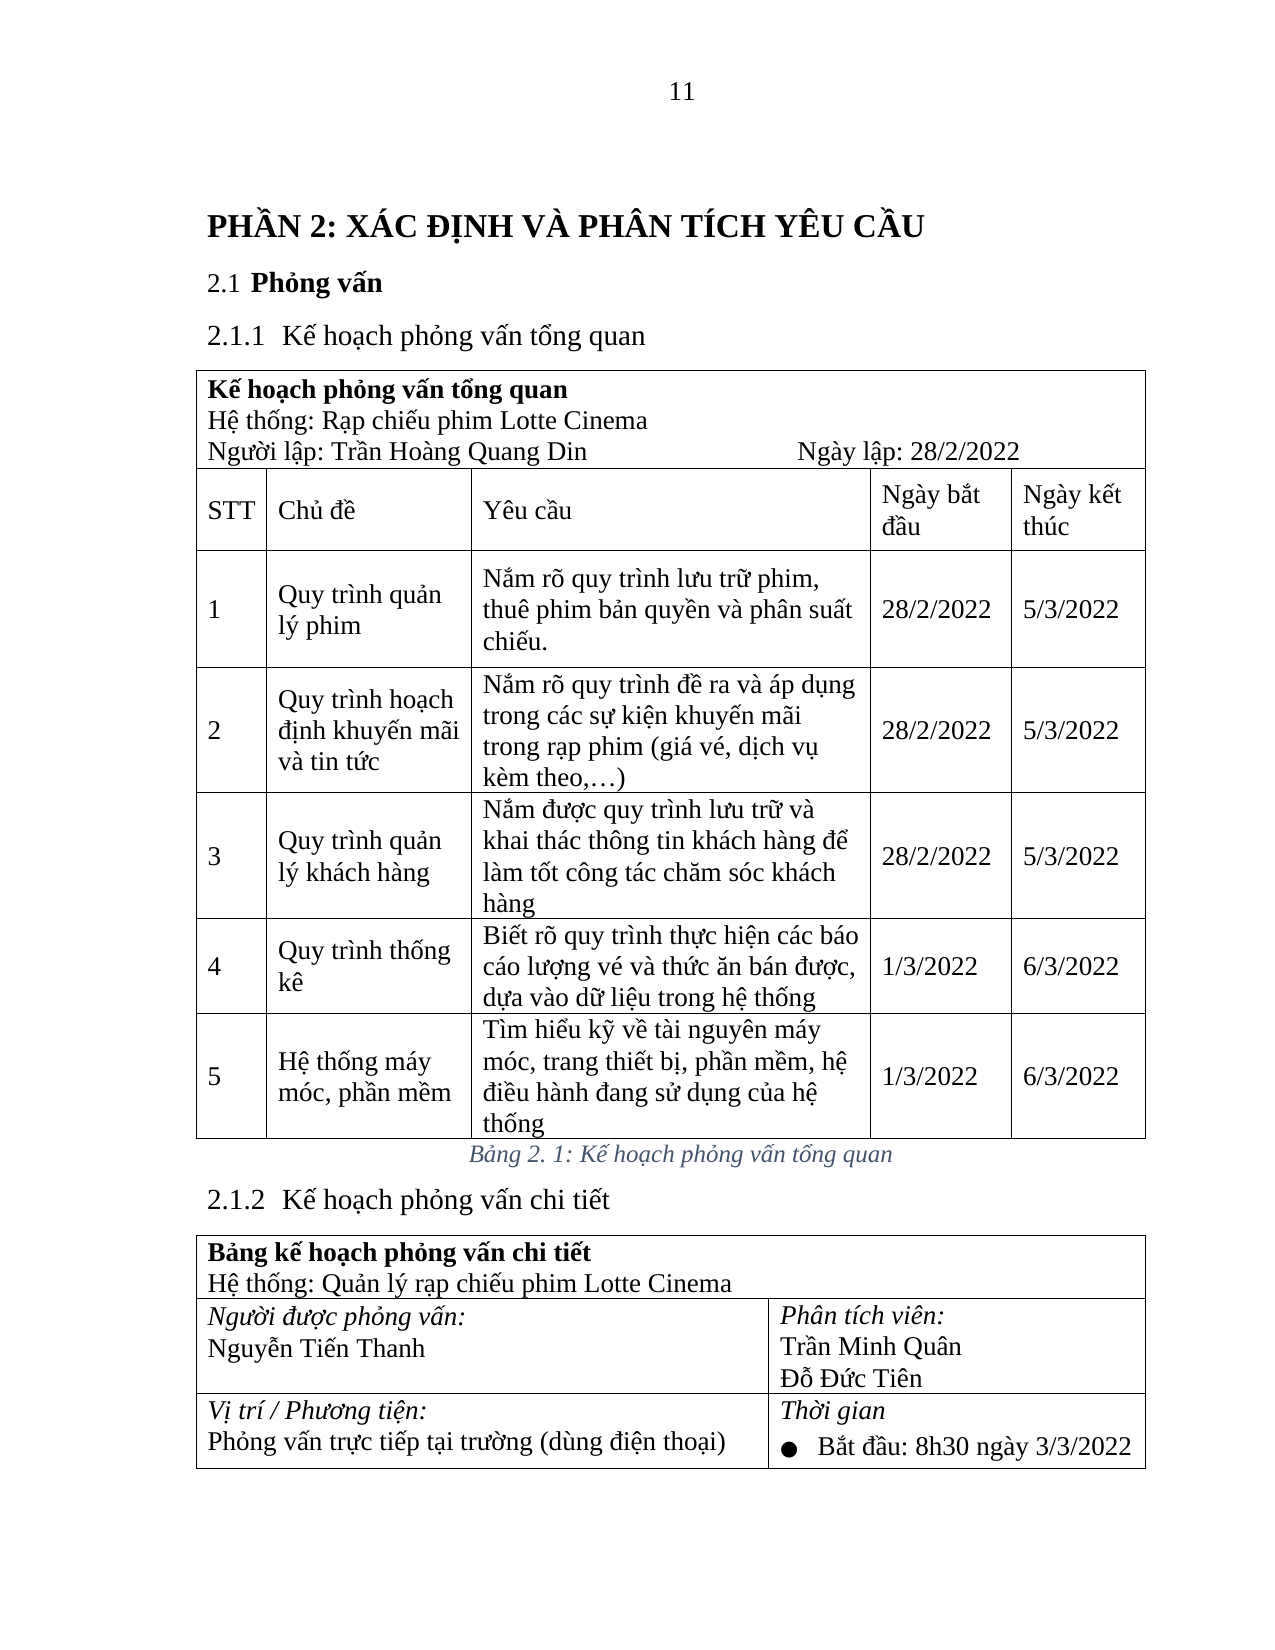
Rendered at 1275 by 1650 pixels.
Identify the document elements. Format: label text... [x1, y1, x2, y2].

table_header Bảng kế hoạch phỏng vấn chi tiết Hệ thống: Quản lý rạp chiếu phim Lotte Cinema [197, 1236, 1145, 1298]
table_cell Quy trình quản lý khách hàng [267, 793, 471, 918]
table_cell 4 [197, 919, 266, 1012]
table_header Kế hoạch phỏng vấn tổng quan Hệ thống: Rạp chiếu phim Lotte Cinema Người lập: Trần Hoàng Quang Din Ngày lập: 28/2/2022 [197, 371, 1145, 468]
table_cell 5/3/2022 [1012, 551, 1145, 667]
table_cell Người được phỏng vấn: Nguyễn Tiến Thanh [197, 1299, 768, 1393]
table_cell Quy trình quản lý phim [267, 551, 471, 667]
table_cell 1 [197, 551, 266, 667]
text Bảng 2. 1: Kế hoạch phỏng vấn tổng quan [207, 1139, 1157, 1168]
table_cell 1/3/2022 [871, 1014, 1011, 1138]
table_cell 2 [197, 668, 266, 792]
table_cell Ngày kết thúc [1012, 469, 1145, 550]
table_cell Biết rõ quy trình thực hiện các báo cáo lượng vé và thức ăn bán được, dựa vào dữ liệu trong hệ thống [472, 919, 870, 1012]
table_cell Quy trình thống kê [267, 919, 471, 1012]
list Phỏng vấn [207, 265, 1157, 298]
table_cell 28/2/2022 [871, 668, 1011, 792]
table_cell Yêu cầu [472, 469, 870, 550]
table_cell 3 [197, 793, 266, 918]
table_cell 6/3/2022 [1012, 1014, 1145, 1138]
table_cell 28/2/2022 [871, 793, 1011, 918]
text PHẦN 2: XÁC ĐỊNH VÀ PHÂN TÍCH YÊU CẦU [207, 207, 1157, 245]
table_cell 1/3/2022 [871, 919, 1011, 1012]
table_cell Nắm được quy trình lưu trữ và khai thác thông tin khách hàng để làm tốt công tác chăm sóc khách hàng [472, 793, 870, 918]
table_cell Nắm rõ quy trình đề ra và áp dụng trong các sự kiện khuyến mãi trong rạp phim (giá vé, dịch vụ kèm theo,…) [472, 668, 870, 792]
table_cell Tìm hiểu kỹ về tài nguyên máy móc, trang thiết bị, phần mềm, hệ điều hành đang sử dụng của hệ thống [472, 1014, 870, 1138]
table_cell Chủ đề [267, 469, 471, 550]
table_cell Hệ thống máy móc, phần mềm [267, 1014, 471, 1138]
list Kế hoạch phỏng vấn tổng quan [207, 318, 1157, 351]
table_cell 28/2/2022 [871, 551, 1011, 667]
table_cell Nắm rõ quy trình lưu trữ phim, thuê phim bản quyền và phân suất chiếu. [472, 551, 870, 667]
table_cell 5 [197, 1014, 266, 1138]
table_cell STT [197, 469, 266, 550]
list Kế hoạch phỏng vấn chi tiết [207, 1182, 1157, 1216]
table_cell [197, 1394, 768, 1468]
table_cell Quy trình hoạch định khuyến mãi và tin tức [267, 668, 471, 792]
table_cell Phân tích viên: Trần Minh Quân Đỗ Đức Tiên [769, 1299, 1145, 1393]
table_cell 5/3/2022 [1012, 793, 1145, 918]
table_cell Ngày bắt đầu [871, 469, 1011, 550]
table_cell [769, 1394, 1145, 1468]
table_cell 6/3/2022 [1012, 919, 1145, 1012]
table_cell 5/3/2022 [1012, 668, 1145, 792]
